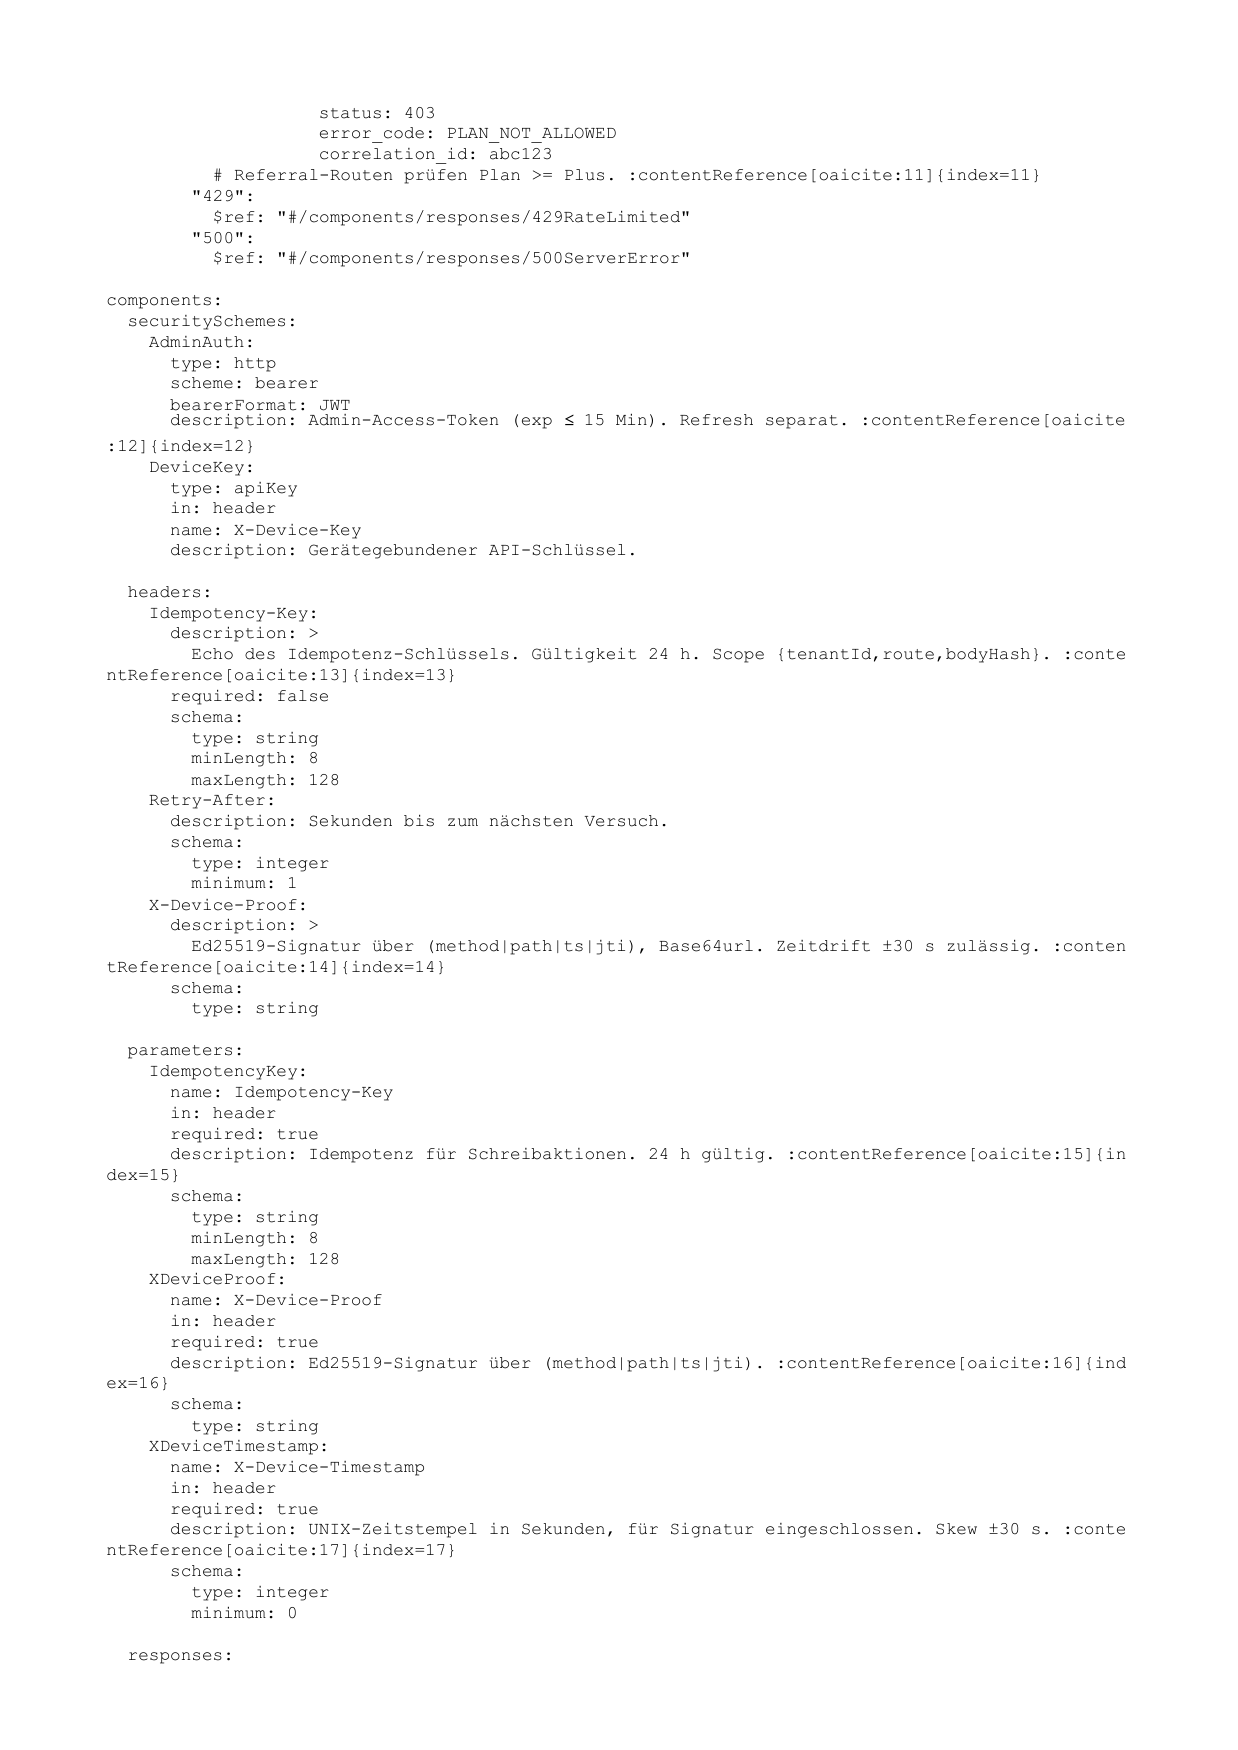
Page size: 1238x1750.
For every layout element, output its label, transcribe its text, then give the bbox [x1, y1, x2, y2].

text ntReference[oaicite:13]{index=13} [106, 664, 1162, 685]
text IdempotencyKey: [149, 1060, 344, 1081]
text maxLength: 128 [191, 769, 376, 789]
text Echo des Idempotenz-Schlüssels. Gültigkeit 24 h. Scope {tenantId,route,bodyHash}. :conte [191, 643, 1162, 664]
text ref: "#/components/responses/429RateLimited" [223, 206, 728, 226]
text ref: "#/components/responses/500ServerError" [223, 248, 728, 268]
text name: X-Device-Key [170, 519, 674, 539]
text description: Sekunden bis zum nächsten Versuch. [170, 810, 705, 830]
text schema: [170, 977, 1162, 997]
text Idempotency-Key: [149, 602, 355, 622]
text name: X-Device-Proof [170, 1290, 419, 1310]
text Ed25519-Signatur über (method|path|ts|jti), Base64url. Zeitdrift ±30 s zulässig. :conten [191, 935, 1162, 956]
text ex=16} [106, 1373, 206, 1393]
text type: string [191, 1415, 366, 1435]
text name: X-Device-Timestamp [170, 1456, 461, 1476]
text 500": [202, 227, 291, 247]
text name: Idempotency-Key [170, 1081, 429, 1101]
text schema: [170, 1561, 493, 1581]
text correlation_id: abc123 [319, 144, 653, 164]
text schema: [170, 706, 365, 726]
text tReference[oaicite:14]{index=14} [106, 957, 1162, 977]
text parameters: [127, 1039, 280, 1060]
text type: http [170, 352, 312, 372]
text Referral-Routen prüfen Plan >= Plus. :contentReference[oaicite:11]{index=11} [223, 164, 1079, 184]
text type: string [191, 998, 355, 1018]
text 12]{index=12} [117, 435, 291, 455]
text in: header [170, 1477, 461, 1497]
text securitySchemes: [127, 310, 333, 330]
text in: header [170, 498, 674, 518]
text status: 403 [319, 102, 653, 122]
text 429": [202, 185, 291, 205]
text type: string [191, 1206, 376, 1226]
text in: header [170, 1102, 429, 1122]
text description: Admin-Access-Token (exp ≤ 15 Min). Refresh separat. :contentReference[oaicite [170, 407, 1161, 431]
text type: integer [191, 852, 705, 872]
text description: Ed25519-Signatur über (method|path|ts|jti). :contentReference[oaicite:16]{ind [170, 1352, 1164, 1372]
text minLength: 8 [191, 1227, 376, 1247]
text maxLength: 128 [191, 1248, 376, 1268]
text Retry-After: [149, 789, 312, 810]
text minimum: 1 [191, 873, 705, 893]
text ntReference[oaicite:17]{index=17} [106, 1540, 493, 1560]
text minLength: 8 [191, 748, 376, 768]
text dex=15} [106, 1164, 216, 1185]
text type: string [191, 727, 376, 747]
text XDeviceProof: [149, 1269, 323, 1289]
text description: UNIX-Zeitstempel in Sekunden, für Signatur eingeschlossen. Skew ±30 s. :conte [170, 1519, 1164, 1539]
text in: header [170, 1311, 419, 1331]
text error_code: PLAN_NOT_ALLOWED [319, 123, 653, 143]
text description: > [170, 623, 355, 643]
text headers: [127, 581, 248, 601]
text minimum: 0 [191, 1602, 365, 1623]
text type: apiKey [170, 477, 674, 497]
text required: false [170, 685, 365, 705]
text responses: [127, 1644, 270, 1664]
text DeviceKey: [149, 456, 291, 476]
text required: true [170, 1332, 419, 1352]
text schema: [170, 1185, 280, 1206]
text required: true [170, 1123, 429, 1143]
text AdminAuth: [149, 331, 333, 351]
text schema: [170, 1394, 366, 1414]
text schema: [170, 831, 705, 851]
text bearerFormat: JWT [170, 394, 387, 407]
text type: integer [191, 1581, 365, 1601]
text X-Device-Proof: [149, 894, 705, 914]
text XDeviceTimestamp: [149, 1436, 366, 1456]
text required: true [170, 1498, 461, 1518]
text description: > [170, 914, 355, 935]
text description: Idempotenz für Schreibaktionen. 24 h gültig. :contentReference[oaicite:15]{in [170, 1144, 1164, 1164]
text description: Gerätegebundener API-Schlüssel. [170, 539, 674, 560]
text components: [106, 289, 259, 309]
text scheme: bearer [170, 373, 387, 393]
